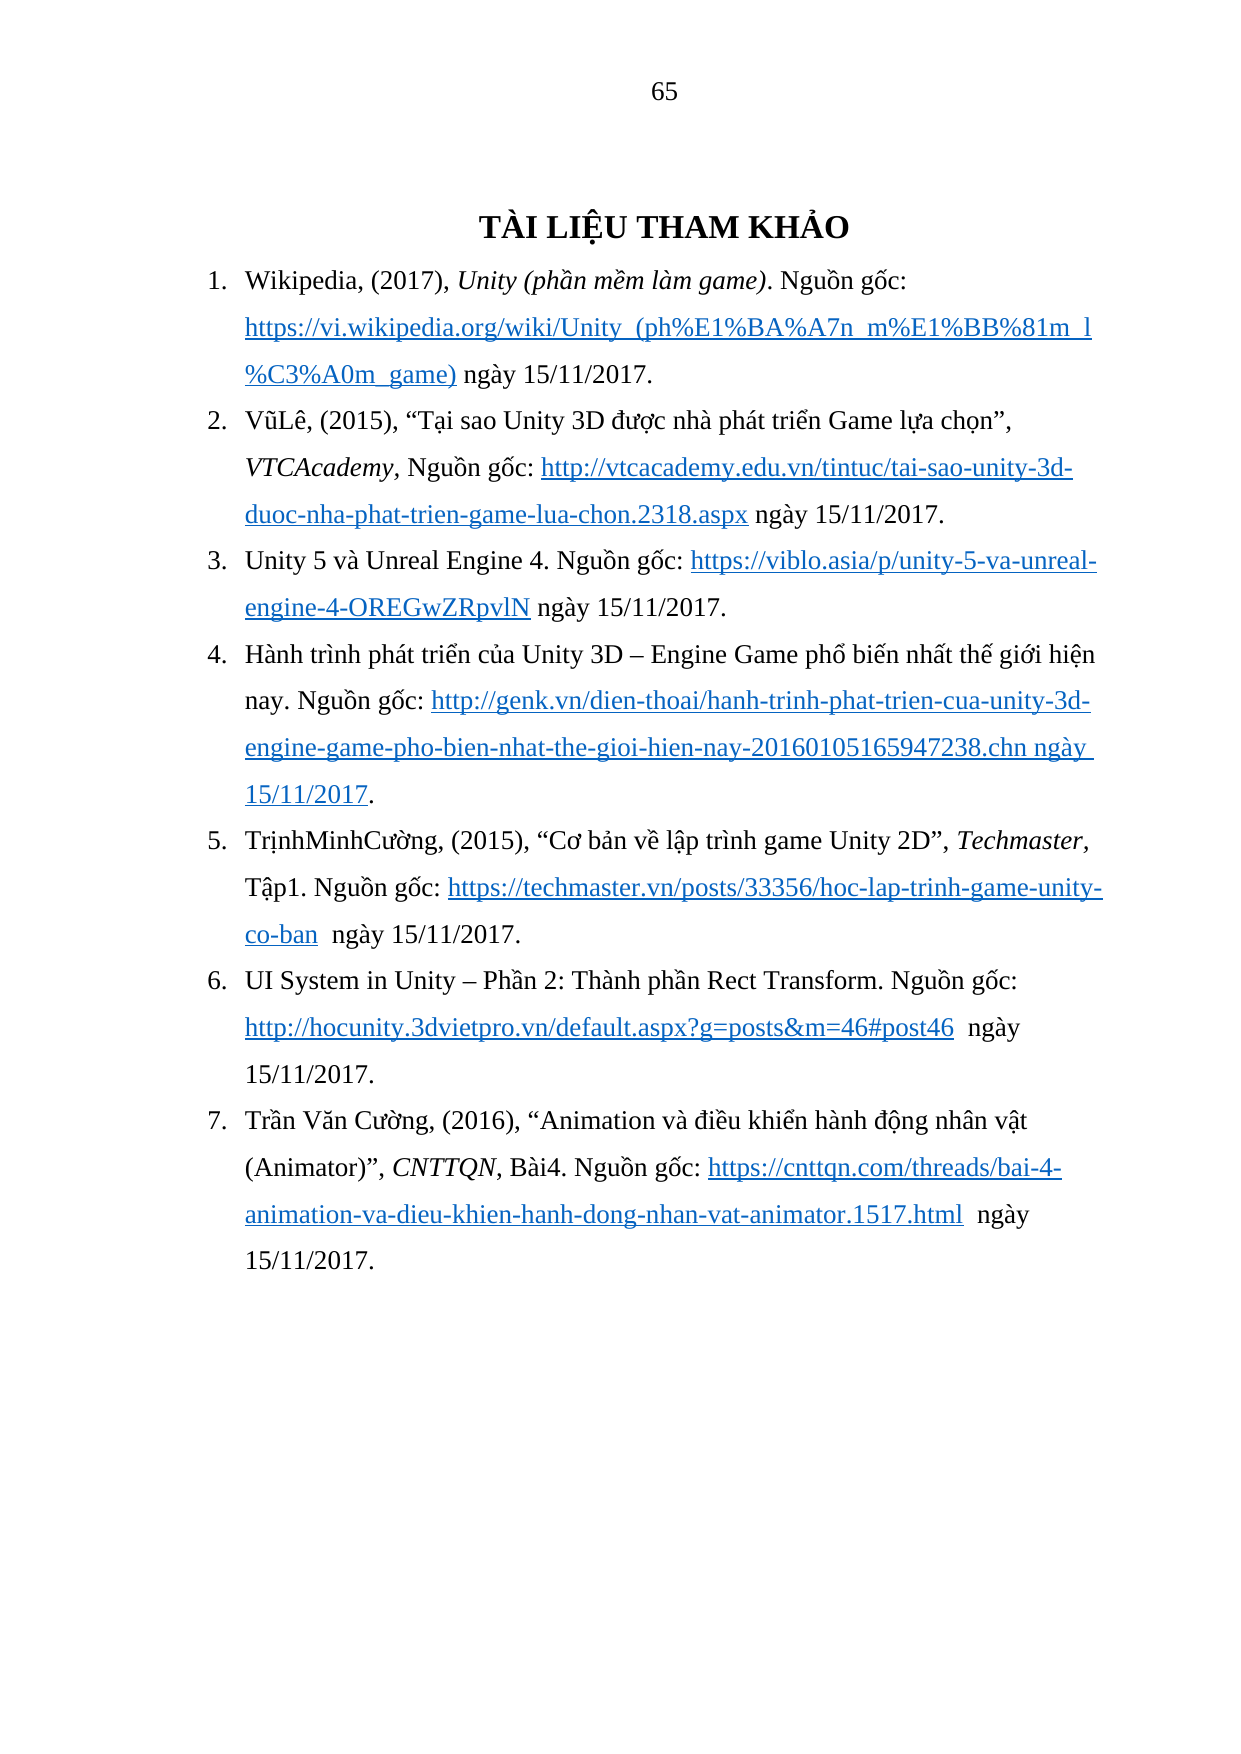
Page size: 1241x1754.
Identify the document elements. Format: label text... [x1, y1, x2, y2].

list VũLê, (2015), “Tại sao Unity 3D được nhà phát triển Game lựa chọn”, VTCAcademy, Nguồn gốc: http://vtcacademy.edu.vn/tintuc/tai-sao-unity-3d-duoc-nha-phat-trien-game-lua-chon.2318.aspx ngày 15/11/2017. [207, 404, 1122, 529]
list TrịnhMinhCường, (2015), “Cơ bản về lập trình game Unity 2D”, Techmaster, Tập1. Nguồn gốc: https://techmaster.vn/posts/33356/hoc-lap-trinh-game-unity-co-ban ngày 15/11/2017. [207, 824, 1122, 949]
list TÀI LIỆU THAM KHẢO [188, 207, 1122, 245]
list Unity 5 và Unreal Engine 4. Nguồn gốc: https://viblo.asia/p/unity-5-va-unreal-engine-4-OREGwZRpvlN ngày 15/11/2017. [207, 544, 1122, 622]
list UI System in Unity – Phần 2: Thành phần Rect Transform. Nguồn gốc: http://hocunity.3dvietpro.vn/default.aspx?g=posts&m=46#post46 ngày 15/11/2017. [207, 964, 1122, 1089]
list Hành trình phát triển của Unity 3D – Engine Game phổ biến nhất thế giới hiện nay. Nguồn gốc: http://genk.vn/dien-thoai/hanh-trinh-phat-trien-cua-unity-3d-engine-game-pho-bien-nhat-the-gioi-hien-nay-20160105165947238.chn ngày 15/11/2017. [207, 638, 1122, 809]
list Wikipedia, (2017), Unity (phần mềm làm game). Nguồn gốc: https://vi.wikipedia.org/wiki/Unity_(ph%E1%BA%A7n_m%E1%BB%81m_l%C3%A0m_game) ngày 15/11/2017. [207, 264, 1122, 389]
list Trần Văn Cường, (2016), “Animation và điều khiển hành động nhân vật (Animator)”, CNTTQN, Bài4. Nguồn gốc: https://cnttqn.com/threads/bai-4-animation-va-dieu-khien-hanh-dong-nhan-vat-animator.1517.html ngày 15/11/2017. [207, 1104, 1122, 1276]
